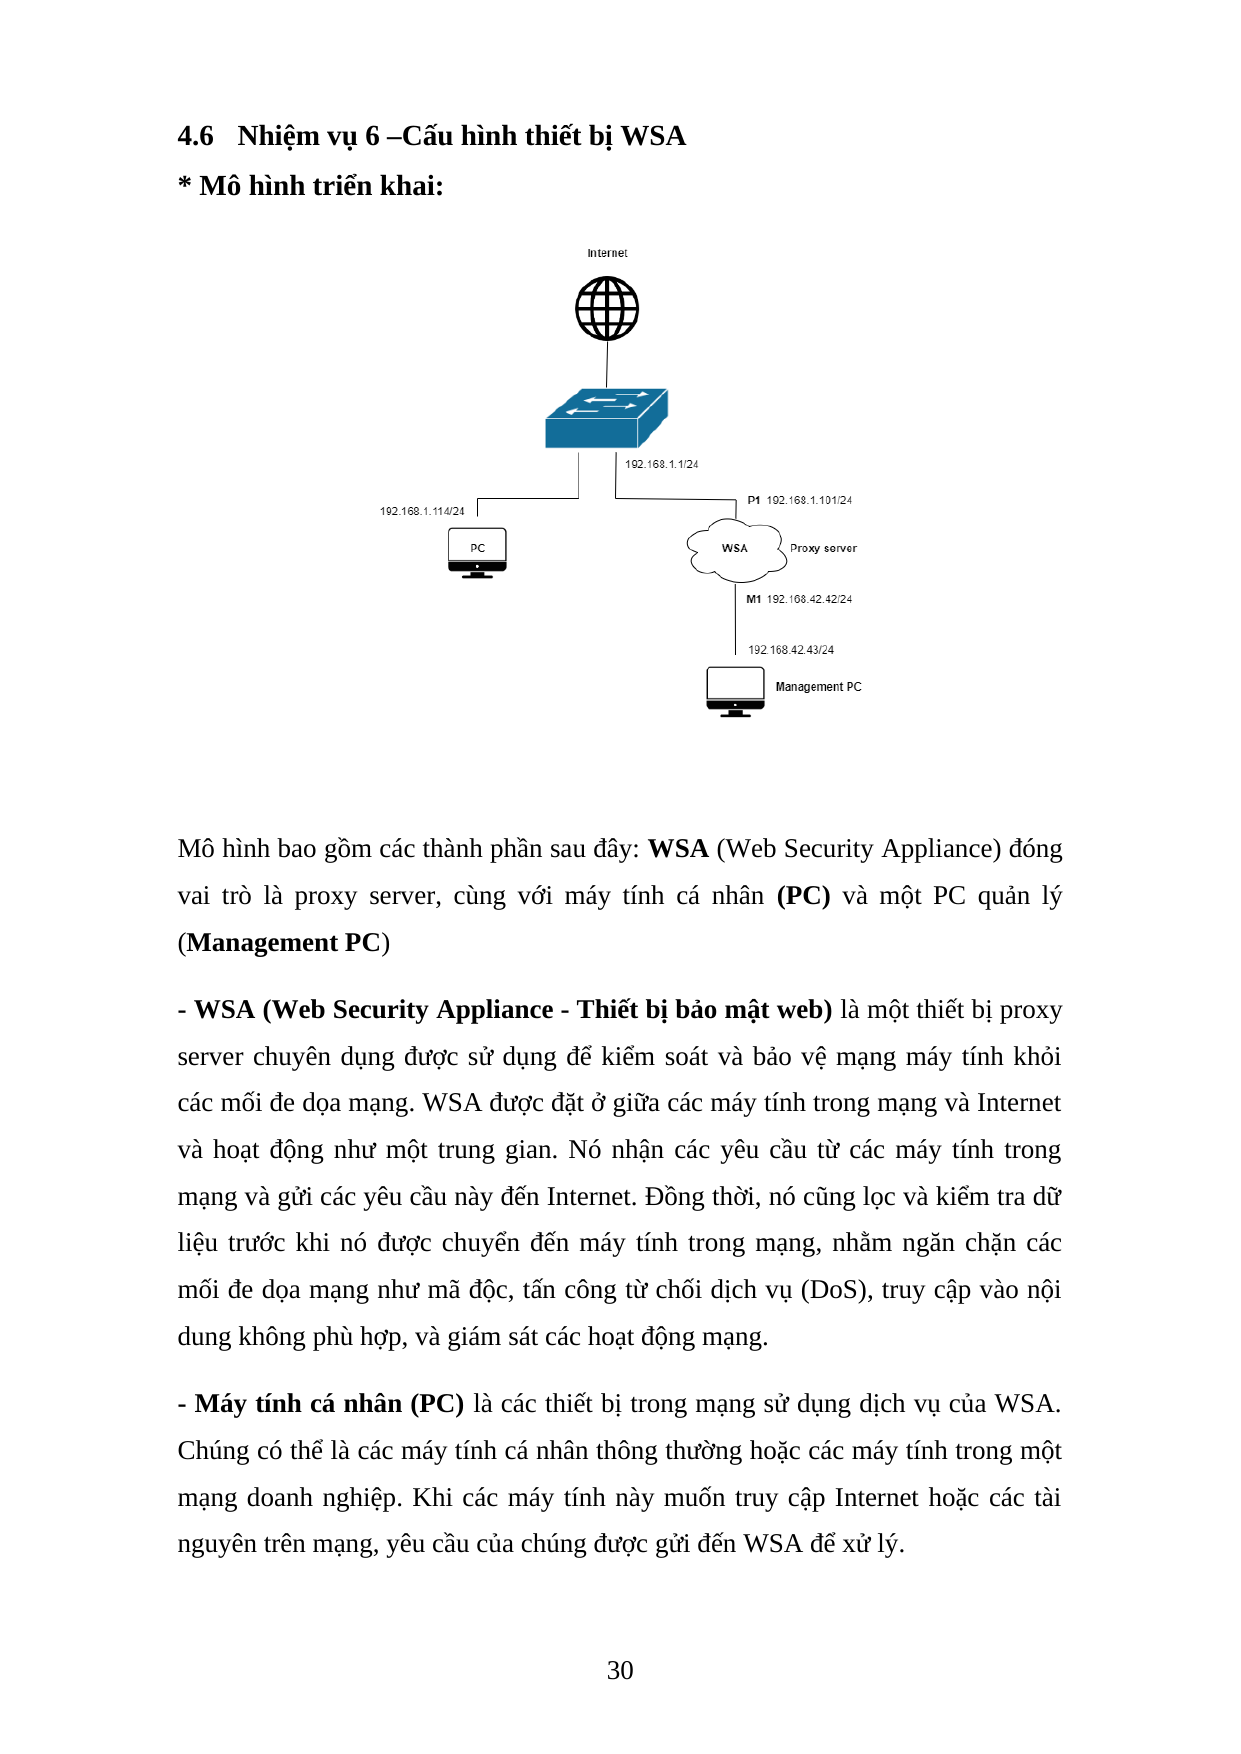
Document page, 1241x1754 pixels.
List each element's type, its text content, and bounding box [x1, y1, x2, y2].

text - WSA (Web Security Appliance - Thiết bị bảo mật web) là một thiết bị proxy server chuyên dụng được sử dụng để kiểm soát và bảo vệ mạng máy tính khỏi các mối đe dọa mạng. WSA được đặt ở giữa các máy tính trong mạng và Internet và hoạt động như một trung gian. Nó nhận các yêu cầu từ các máy tính trong mạng và gửi các yêu cầu này đến Internet. Đồng thời, nó cũng lọc và kiểm tra dữ liệu trước khi nó được chuyển đến máy tính trong mạng, nhằm ngăn chặn các mối đe dọa mạng như mã độc, tấn công từ chối dịch vụ (DoS), truy cập vào nội dung không phù hợp, và giám sát các hoạt động mạng. [177, 993, 1063, 1351]
text Mô hình bao gồm các thành phần sau đây: WSA (Web Security Appliance) đóng vai trò là proxy server, cùng với máy tính cá nhân (PC) và một PC quản lý (Management PC) [177, 832, 1063, 957]
picture [366, 239, 874, 729]
text - Máy tính cá nhân (PC) là các thiết bị trong mạng sử dụng dịch vụ của WSA. Chúng có thể là các máy tính cá nhân thông thường hoặc các máy tính trong một mạng doanh nghiệp. Khi các máy tính này muốn truy cập Internet hoặc các tài nguyên trên mạng, yêu cầu của chúng được gửi đến WSA để xử lý. [177, 1387, 1063, 1558]
subtitle Nhiệm vụ 6 –Cấu hình thiết bị WSA [177, 118, 1063, 152]
text * Mô hình triển khai: [177, 168, 1063, 202]
